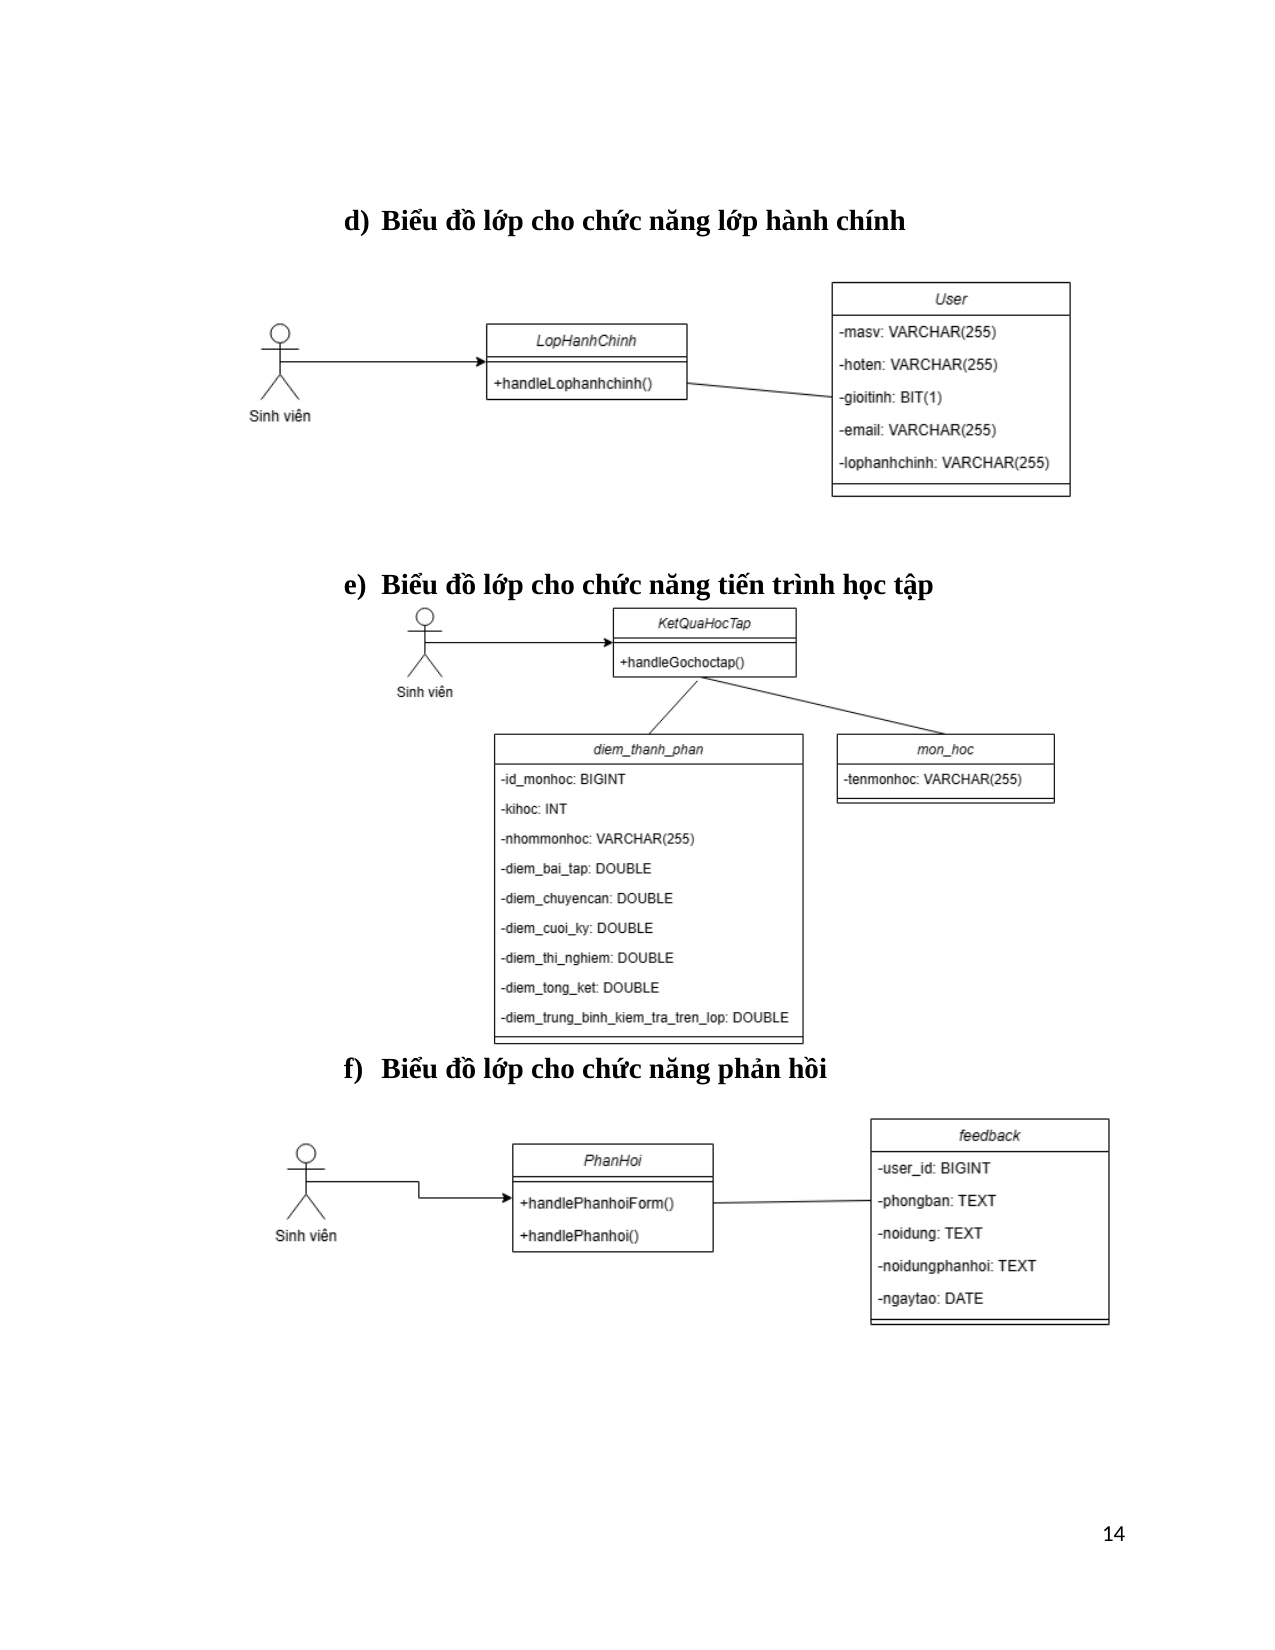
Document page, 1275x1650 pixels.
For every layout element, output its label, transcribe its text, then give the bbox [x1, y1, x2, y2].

list Biểu đồ lớp cho chức năng lớp hành chính [344, 203, 1125, 236]
list Biểu đồ lớp cho chức năng phản hồi [344, 1051, 1125, 1085]
picture [381, 602, 1087, 1050]
picture [258, 1106, 1121, 1332]
picture [232, 272, 1125, 526]
list Biểu đồ lớp cho chức năng tiến trình học tập [344, 567, 1125, 600]
